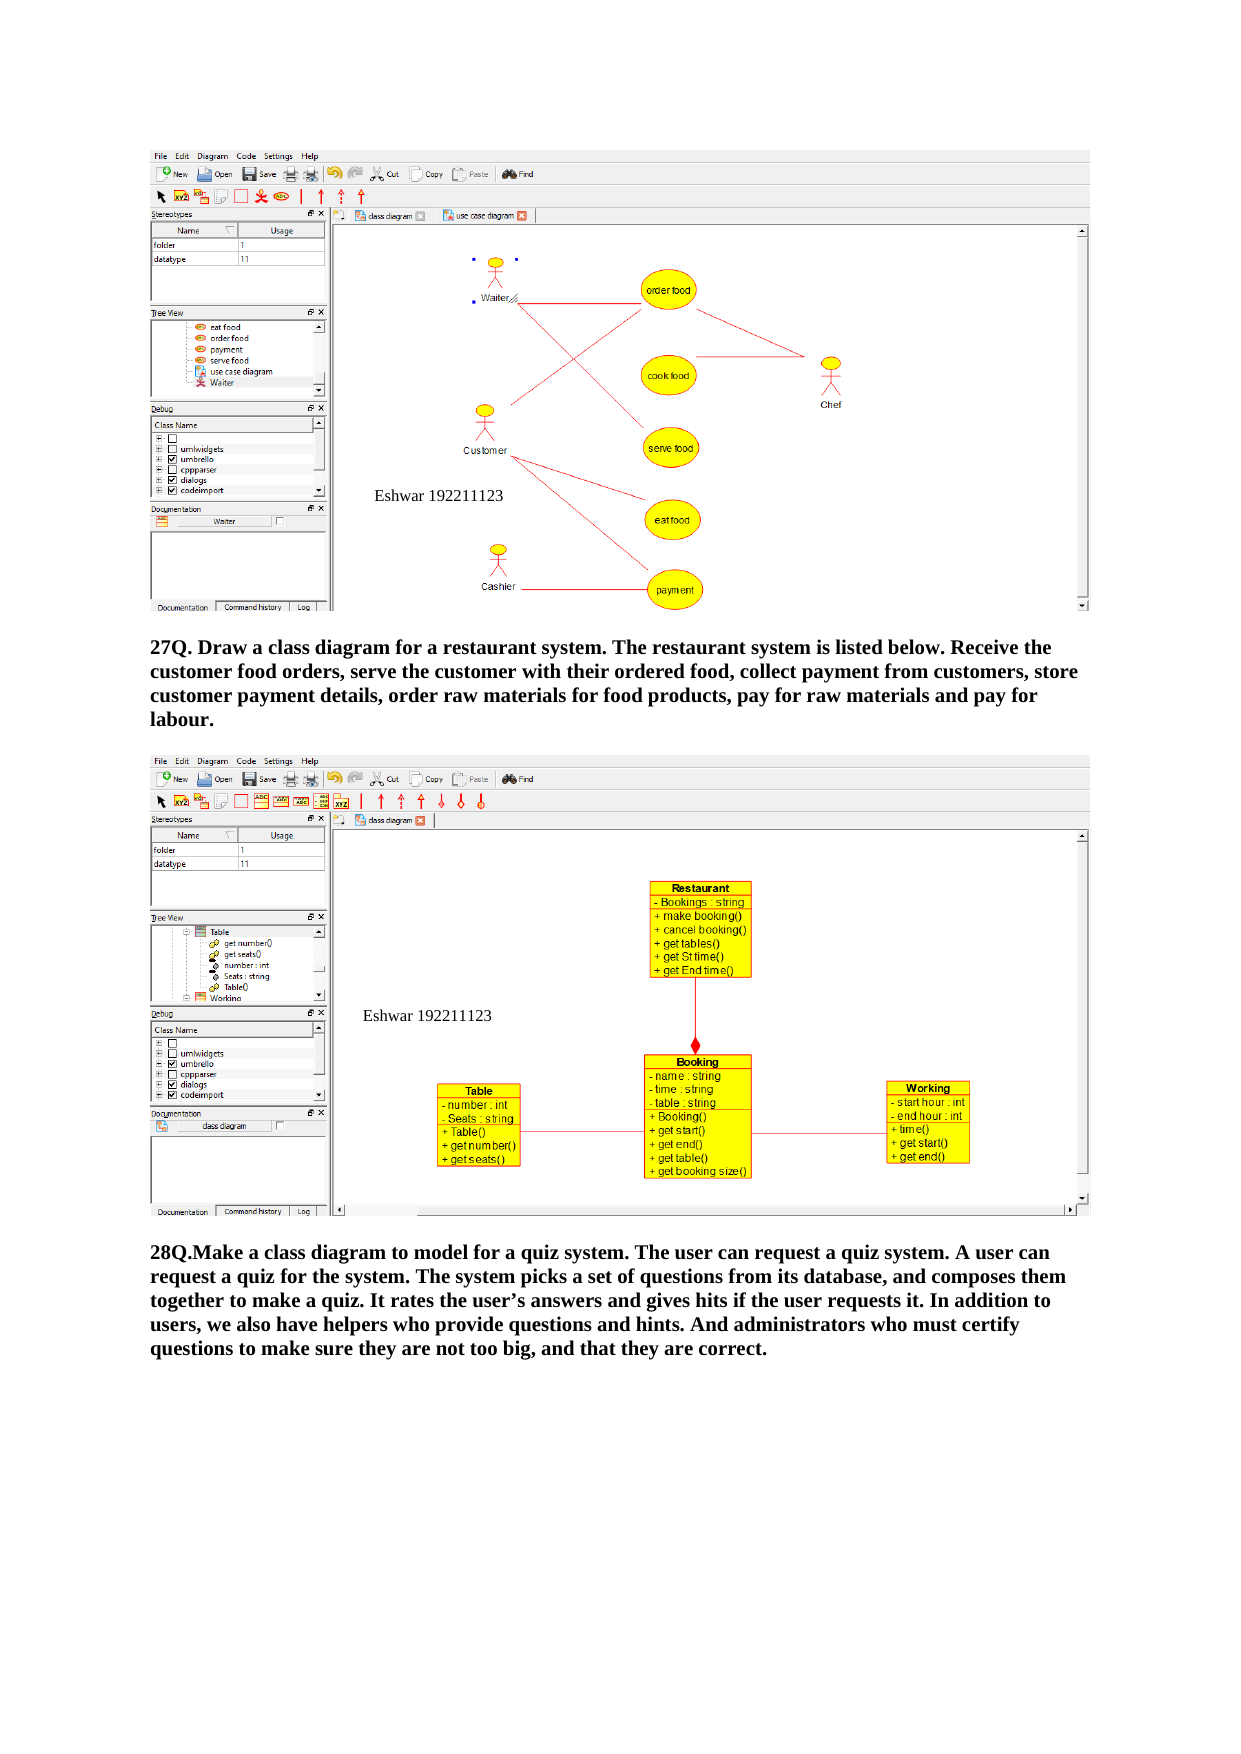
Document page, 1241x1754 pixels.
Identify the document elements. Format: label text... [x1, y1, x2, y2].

picture [150, 150, 1091, 611]
text 28Q.Make a class diagram to model for a quiz system. The user can request a quiz system. A user can request a quiz for the system. The system picks a set of questions from its database, and composes them together to make a quiz. It rates the user’s answers and gives hits if the user requests it. In addition to users, we also have helpers who provide questions and hints. And administrators who must certify questions to make sure they are not too big, and that they are correct. [150, 1240, 1090, 1360]
picture [150, 755, 1091, 1216]
text 27Q. Draw a class diagram for a restaurant system. The restaurant system is listed below. Receive the customer food orders, serve the customer with their ordered food, collect payment from customers, store customer payment details, order raw materials for food products, pay for raw materials and pay for labour. [150, 634, 1090, 731]
